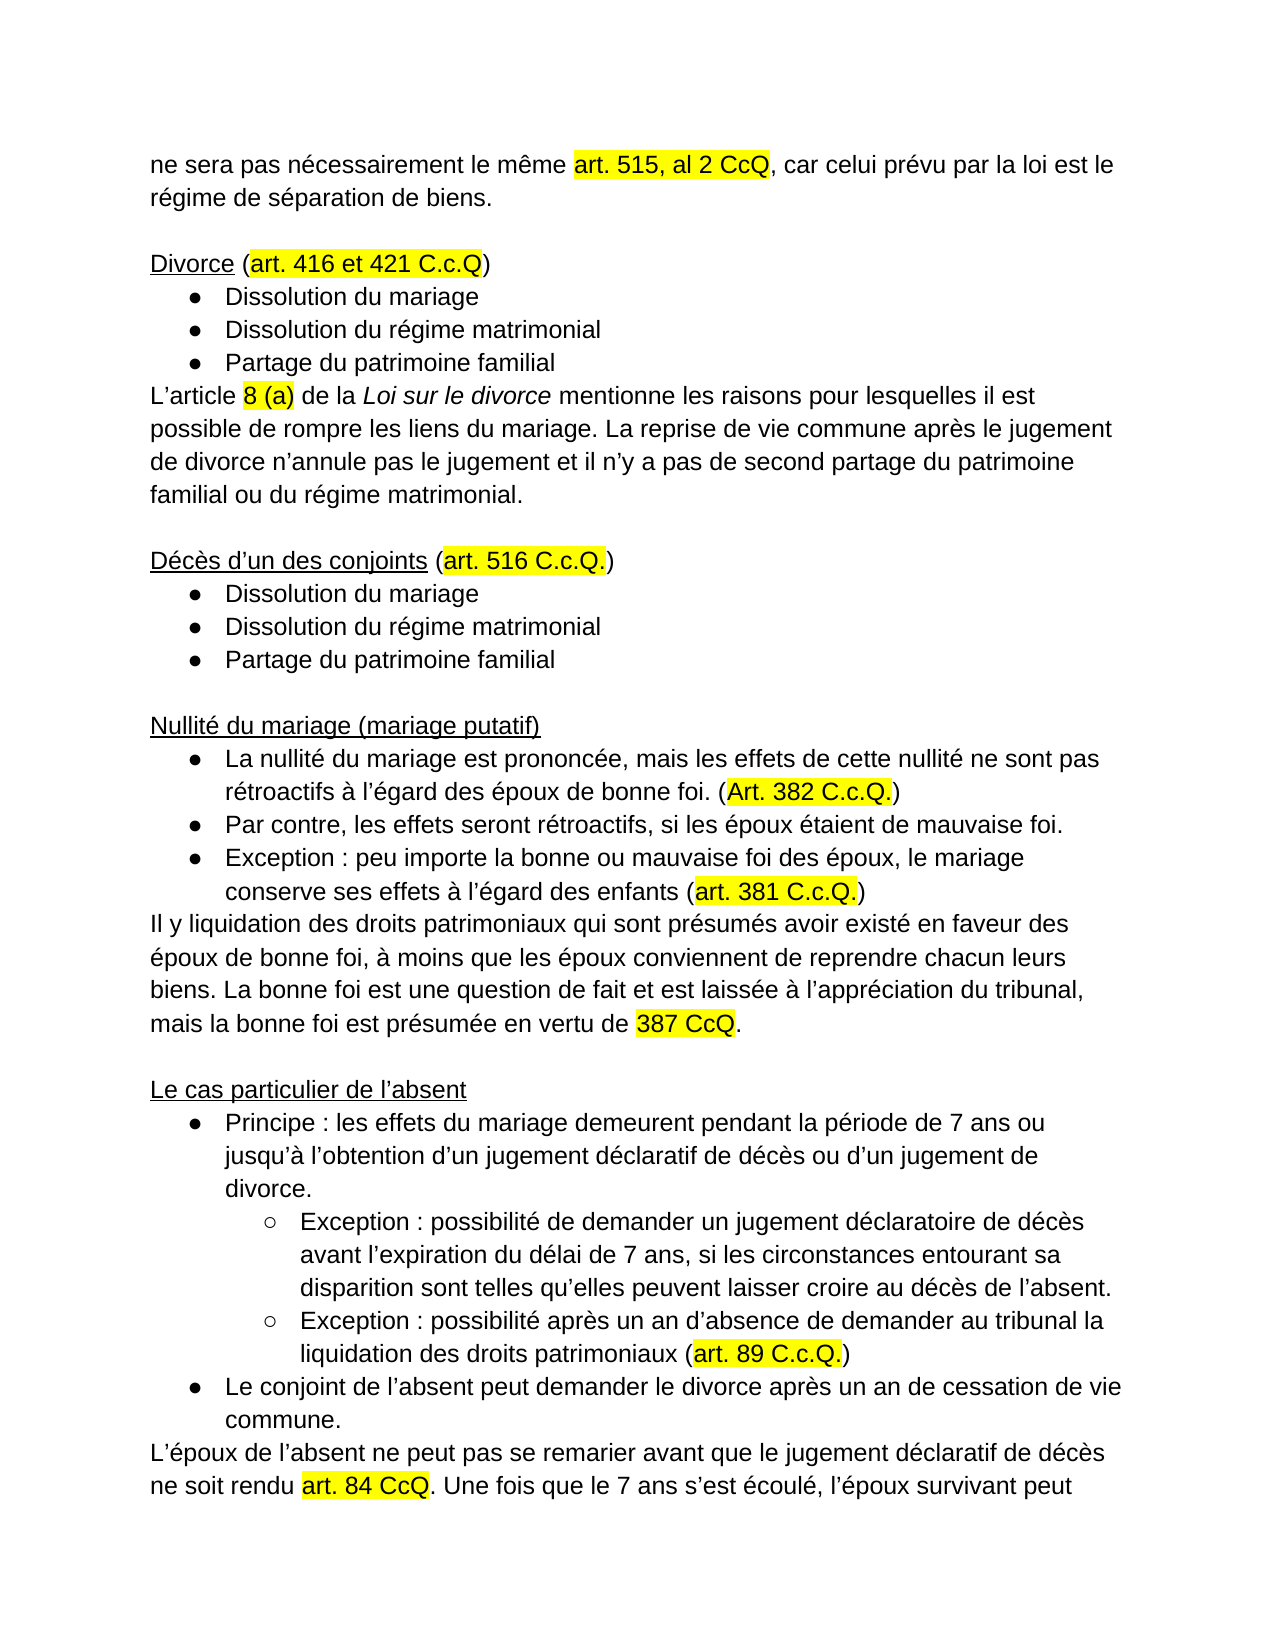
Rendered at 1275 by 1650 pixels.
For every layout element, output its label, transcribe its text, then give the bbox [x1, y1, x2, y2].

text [150, 1438, 1125, 1499]
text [150, 150, 1125, 212]
text Décès d’un des conjoints (art. 516 C.c.Q.) [150, 546, 443, 575]
list Exception : possibilité après un an d’absence de demander au tribunal la liquidation des droits patrimoniaux (art. 89 C.c.Q.) [262, 1306, 1125, 1367]
text Décès d’un des conjoints (art. 516 C.c.Q.) [606, 546, 1125, 575]
list Exception : possibilité de demander un jugement déclaratoire de décès avant l’expiration du délai de 7 ans, si les circonstances entourant sa disparition sont telles qu’elles peuvent laisser croire au décès de l’absent. [262, 1207, 1125, 1301]
text Divorce (art. 416 et 421 C.c.Q) [150, 249, 250, 278]
list Principe : les effets du mariage demeurent pendant la période de 7 ans ou jusqu’à l’obtention d’un jugement déclaratif de décès ou d’un jugement de divorce. [187, 1108, 1125, 1202]
list Dissolution du mariage [187, 579, 1125, 608]
list La nullité du mariage est prononcée, mais les effets de cette nullité ne sont pas rétroactifs à l’égard des époux de bonne foi. (Art. 382 C.c.Q.) [187, 744, 1125, 806]
list Le conjoint de l’absent peut demander le divorce après un an de cessation de vie commune. [187, 1372, 1125, 1433]
list Dissolution du mariage [187, 282, 1125, 311]
list Par contre, les effets seront rétroactifs, si les époux étaient de mauvaise foi. [187, 810, 1125, 839]
text L’article 8 (a) de la Loi sur le divorce mentionne les raisons pour lesquelles il est possible de rompre les liens du mariage. La reprise de vie commune après le jugement de divorce n’annule pas le jugement et il n’y a pas de second partage du patrimoine familial ou du régime matrimonial. [150, 381, 1125, 509]
list Exception : peu importe la bonne ou mauvaise foi des époux, le mariage conserve ses effets à l’égard des enfants (art. 381 C.c.Q.) [187, 843, 1125, 905]
text Le cas particulier de l’absent [150, 1074, 1125, 1103]
text Nullité du mariage (mariage putatif) [150, 711, 1125, 740]
list Partage du patrimoine familial [187, 645, 1125, 674]
list Dissolution du régime matrimonial [187, 612, 1125, 641]
list Partage du patrimoine familial [187, 348, 1125, 377]
text Divorce (art. 416 et 421 C.c.Q) [482, 249, 1125, 278]
list Dissolution du régime matrimonial [187, 315, 1125, 344]
text Il y liquidation des droits patrimoniaux qui sont présumés avoir existé en faveur des époux de bonne foi, à moins que les époux conviennent de reprendre chacun leurs biens. La bonne foi est une question de fait et est laissée à l’appréciation du tribunal, mais la bonne foi est présumée en vertu de 387 CcQ. [150, 909, 1125, 1037]
